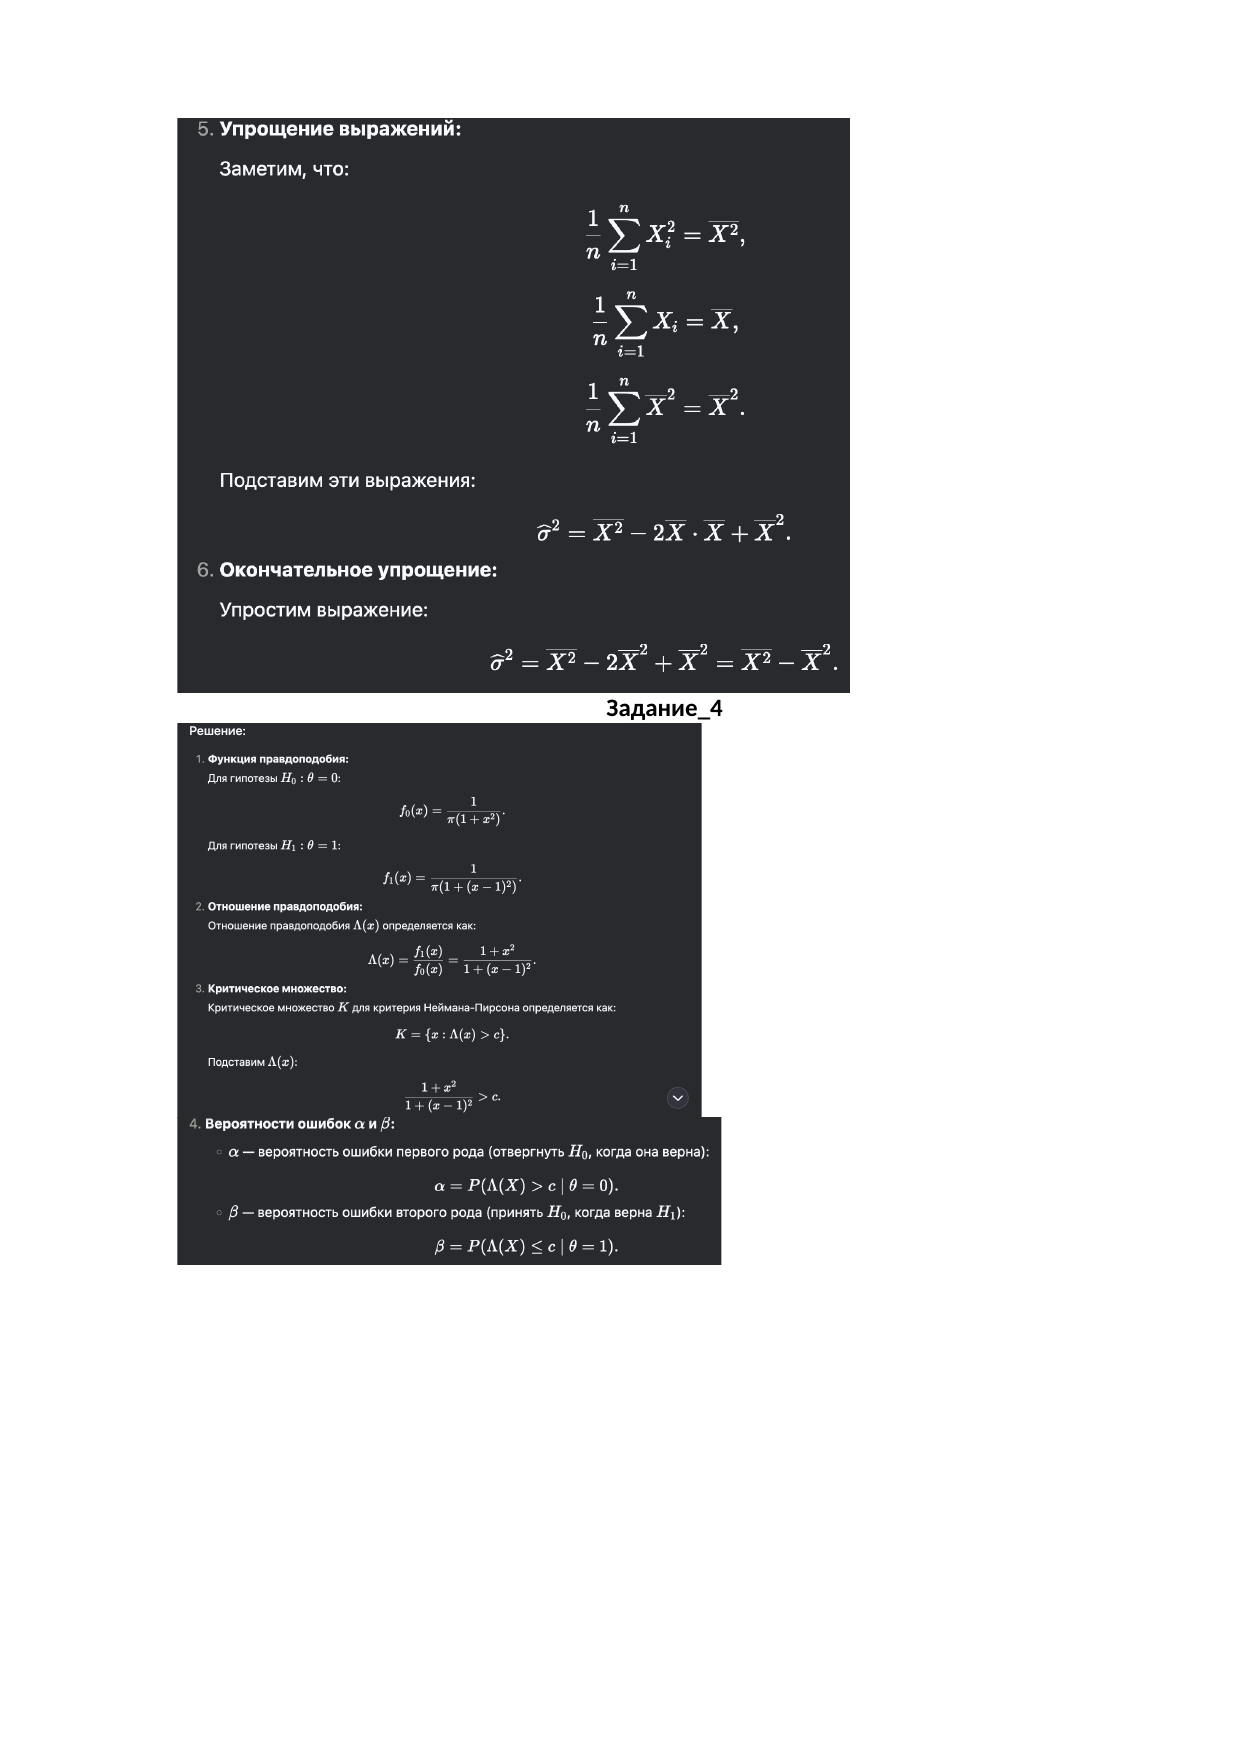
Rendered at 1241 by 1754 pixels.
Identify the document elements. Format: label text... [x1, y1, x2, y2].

picture [177, 118, 850, 693]
text Задание_4 [177, 693, 1152, 723]
picture [177, 723, 722, 1265]
